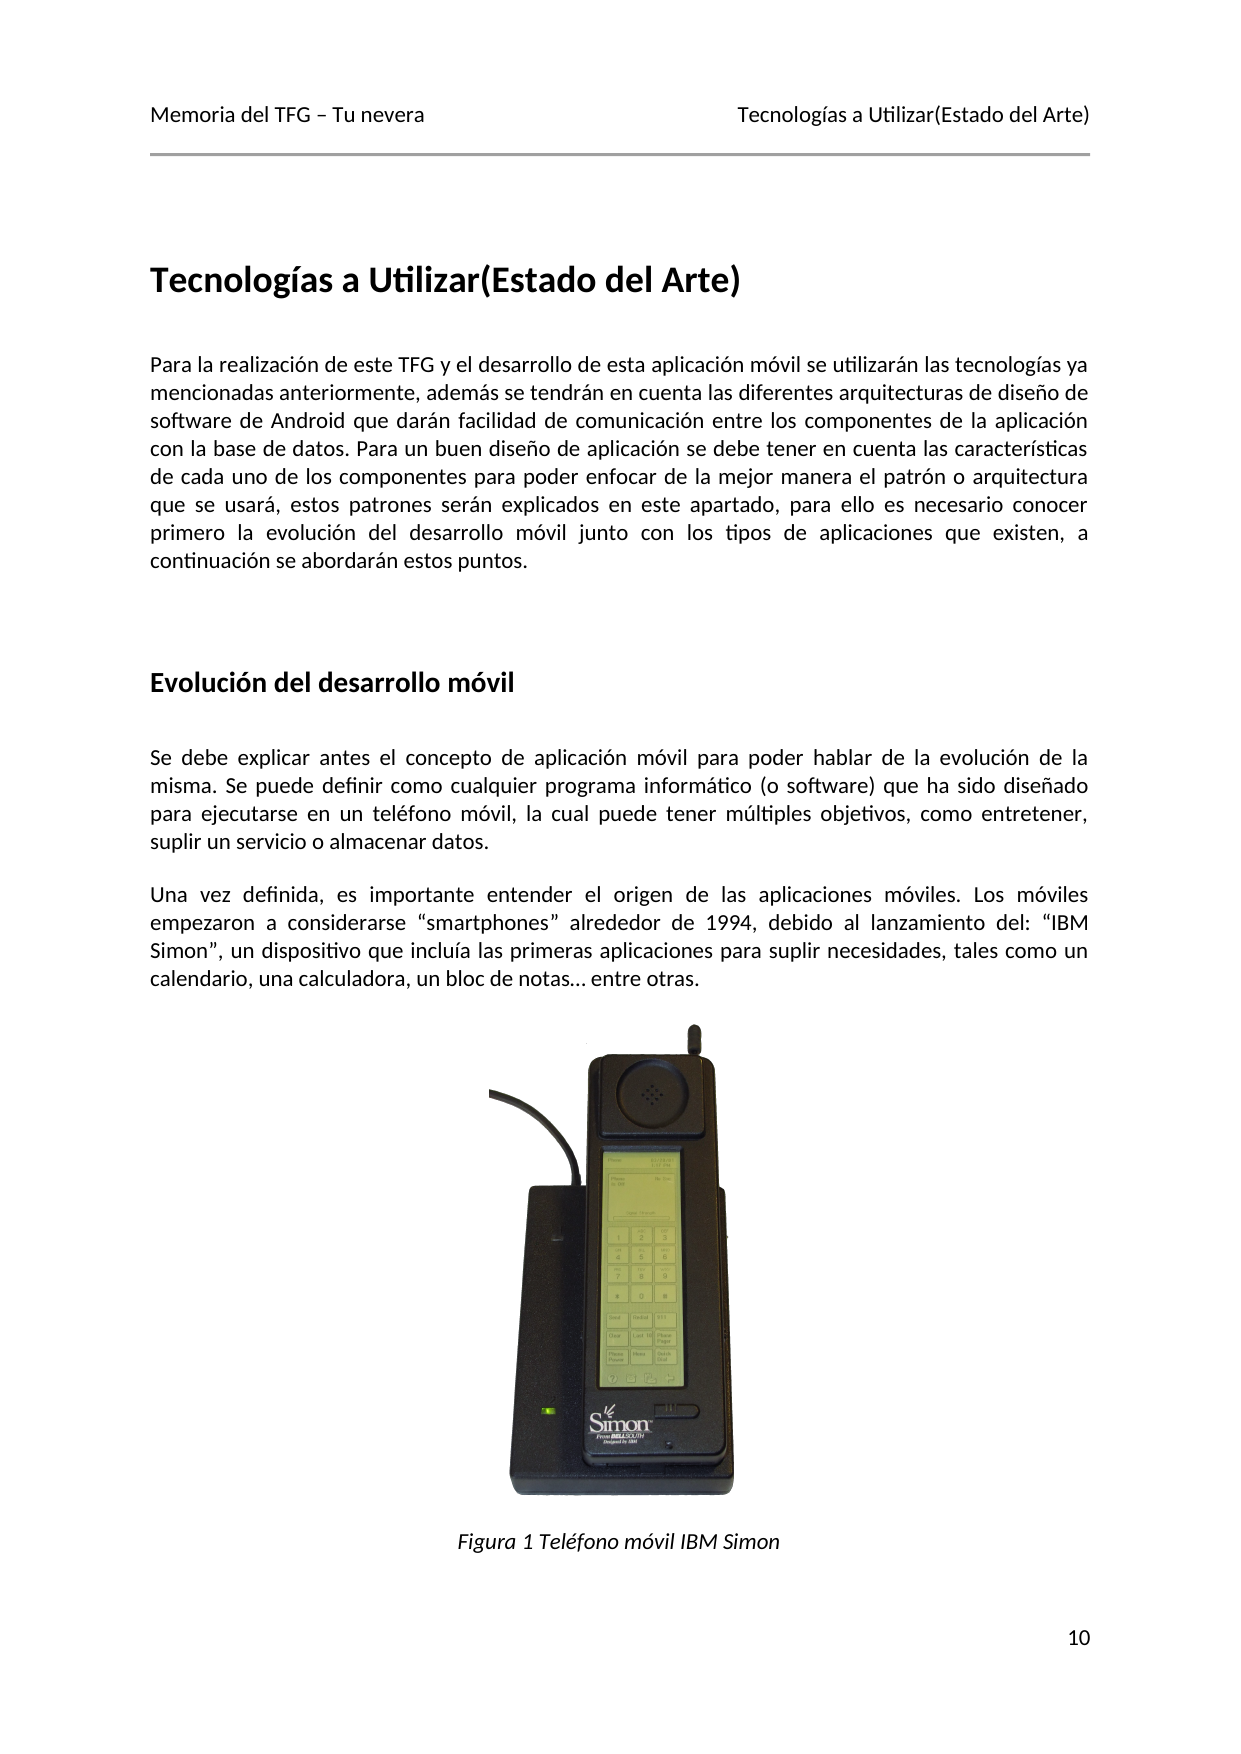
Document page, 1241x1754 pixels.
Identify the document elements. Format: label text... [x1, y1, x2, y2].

text Se debe explicar antes el concepto de aplicación móvil para poder hablar de la evolución de la misma. Se puede definir como cualquier programa informático (o software) que ha sido diseñado para ejecutarse en un teléfono móvil, la cual puede tener múltiples objetivos, como entretener, suplir un servicio o almacenar datos. [150, 743, 1090, 855]
subtitle Tecnologías a Utilizar(Estado del Arte) [150, 256, 1090, 302]
picture [489, 1017, 752, 1503]
text Una vez definida, es importante entender el origen de las aplicaciones móviles. Los móviles empezaron a considerarse “smartphones” alrededor de 1994, debido al lanzamiento del: “IBM Simon”, un dispositivo que incluía las primeras aplicaciones para suplir necesidades, tales como un calendario, una calculadora, un bloc de notas… entre otras. [150, 880, 1090, 992]
subtitle Evolución del desarrollo móvil [150, 664, 1090, 700]
text Figura 1 Teléfono móvil IBM Simon [150, 1527, 1090, 1556]
text Para la realización de este TFG y el desarrollo de esta aplicación móvil se utilizarán las tecnologías ya mencionadas anteriormente, además se tendrán en cuenta las diferentes arquitecturas de diseño de software de Android que darán facilidad de comunicación entre los componentes de la aplicación con la base de datos. Para un buen diseño de aplicación se debe tener en cuenta las características de cada uno de los componentes para poder enfocar de la mejor manera el patrón o arquitectura que se usará, estos patrones serán explicados en este apartado, para ello es necesario conocer primero la evolución del desarrollo móvil junto con los tipos de aplicaciones que existen, a continuación se abordarán estos puntos. [150, 350, 1090, 574]
